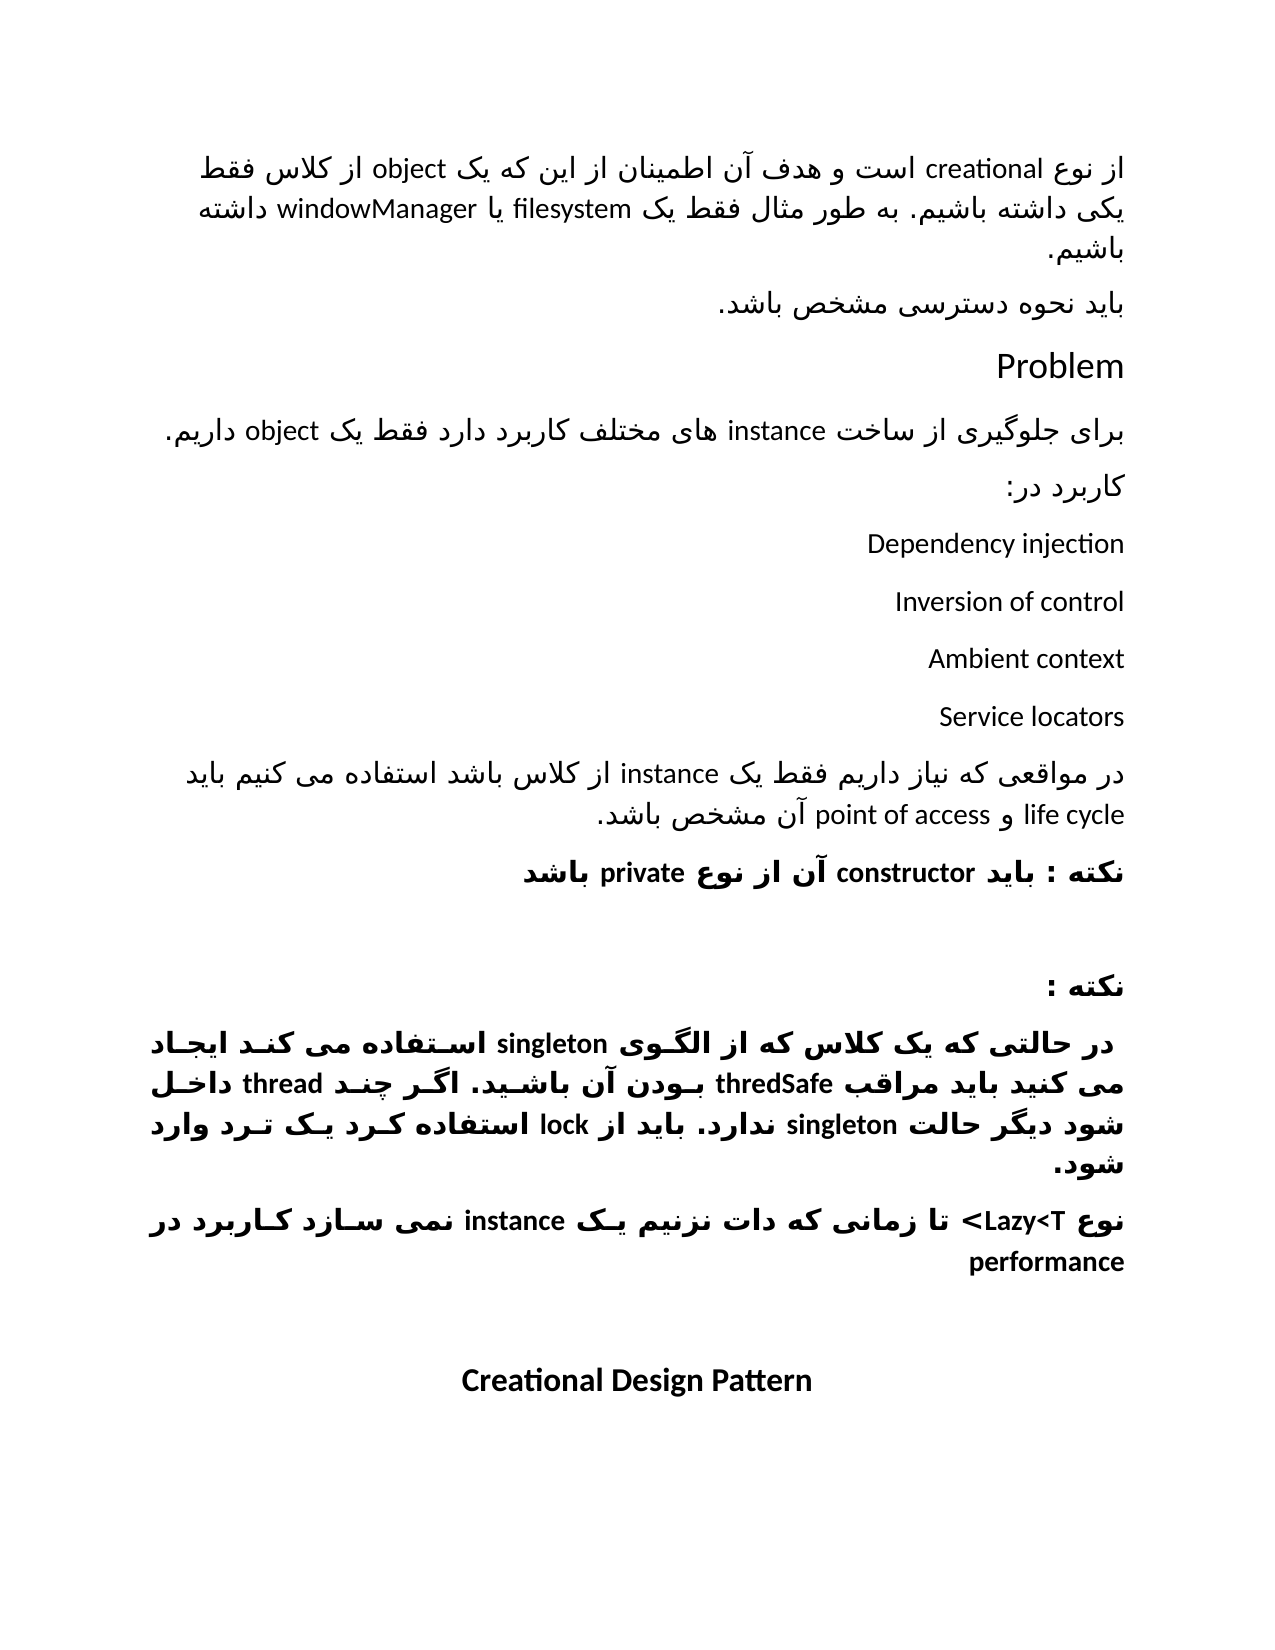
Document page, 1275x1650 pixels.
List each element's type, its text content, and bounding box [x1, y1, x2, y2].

text Inversion of control [150, 583, 1125, 618]
text Creational Design Pattern [150, 1358, 1125, 1399]
text باید نحوه دسترسی مشخص باشد. [150, 287, 1125, 321]
text Ambient context [150, 640, 1125, 676]
text Problem [150, 342, 1125, 388]
text نکته : [150, 969, 1125, 1003]
text کاربرد در: [150, 469, 1125, 503]
text Service locators [150, 698, 1125, 733]
text در حالتی که یک کلاس که از الگوی singleton استفاده می کند ایجاد می کنید باید مراقب thredSafe بودن آن باشید. اگر چند thread داخل شود دیگر حالت singleton ندارد. باید از lock استفاده کرد یک ترد وارد شود. [150, 1025, 1125, 1181]
text در مواقعی که نیاز داریم فقط یک instance از کلاس باشد استفاده می کنیم باید life cycle و point of access آن مشخص باشد. [150, 756, 1125, 832]
text برای جلوگیری از ساخت instance های مختلف کاربرد دارد فقط یک object داریم. [150, 412, 1125, 447]
text نکته : باید constructor آن از نوع private باشد [150, 854, 1125, 890]
text Dependency injection [150, 525, 1125, 561]
text نوع Lazy<T> تا زمانی که دات نزنیم یک instance نمی سازد کاربرد در performance [150, 1202, 1125, 1279]
text از نوع creational است و هدف آن اطمینان از این که یک object از کلاس فقط یکی داشته باشیم. به طور مثال فقط یک filesystem یا windowManager داشته باشیم. [150, 150, 1125, 265]
